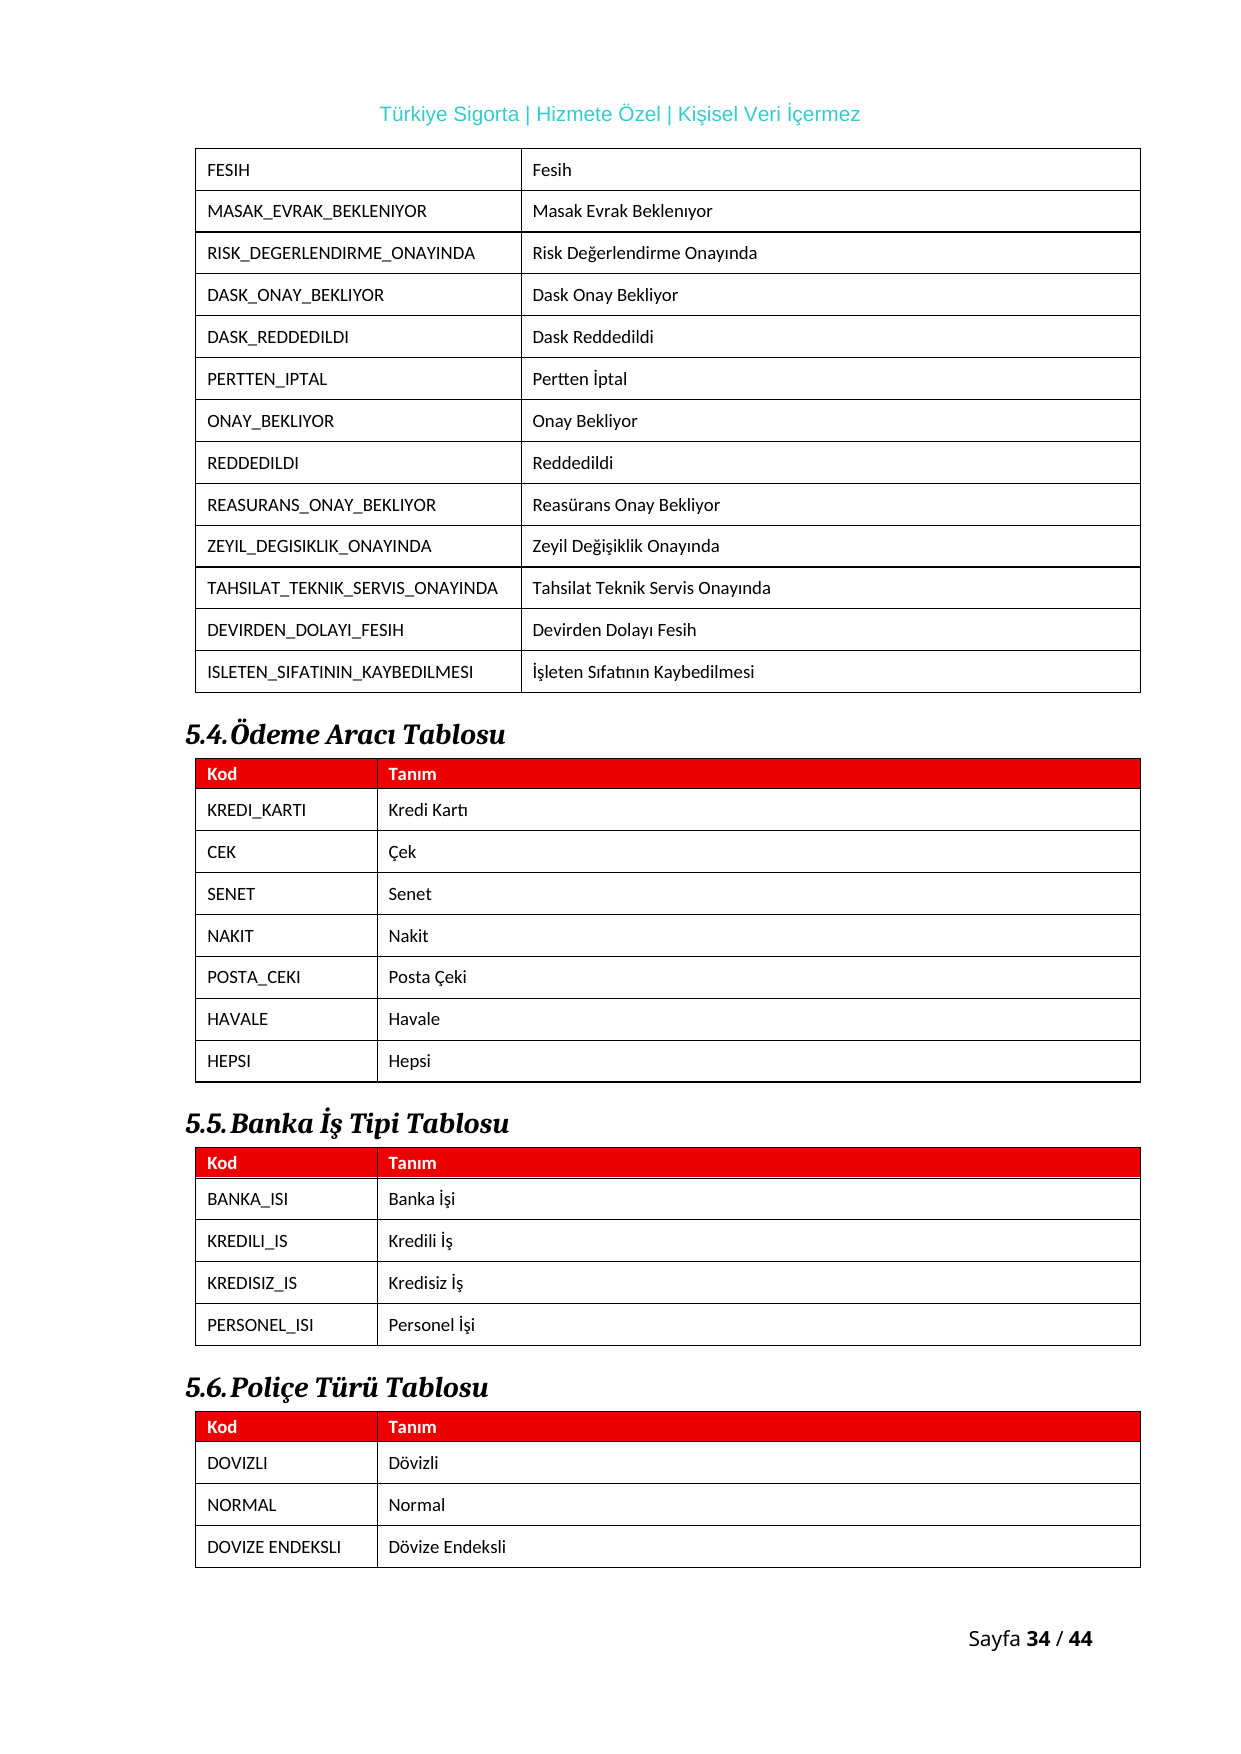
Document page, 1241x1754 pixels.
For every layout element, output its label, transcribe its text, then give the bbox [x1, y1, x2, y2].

table_cell ONAY_BEKLIYOR [196, 400, 521, 441]
table_cell ISLETEN_SIFATININ_KAYBEDILMESI [196, 651, 521, 692]
table_cell REDDEDILDI [196, 442, 521, 483]
table_cell Devirden Dolayı Fesih [522, 609, 1140, 650]
table_cell Reasürans Onay Bekliyor [522, 484, 1140, 524]
table_cell Kredisiz İş [378, 1262, 1140, 1303]
table_header Tanım [378, 1148, 1140, 1177]
table_header Tanım [378, 1412, 1140, 1441]
table_cell Reddedildi [522, 442, 1140, 483]
table_cell İşleten Sıfatının Kaybedilmesi [522, 651, 1140, 692]
table_cell Havale [378, 999, 1140, 1039]
table_header Tanım [378, 759, 1140, 788]
table_cell DOVIZE ENDEKSLI [196, 1526, 377, 1567]
table_cell BANKA_ISI [196, 1179, 377, 1219]
table_cell ZEYIL_DEGISIKLIK_ONAYINDA [196, 526, 521, 566]
table_cell MASAK_EVRAK_BEKLENIYOR [196, 191, 521, 231]
table_cell Senet [378, 873, 1140, 914]
table_cell Kredili İş [378, 1220, 1140, 1261]
table_cell FESIH [196, 149, 521, 189]
subtitle Banka İş Tipi Tablosu [185, 1107, 1092, 1141]
table_header Kod [196, 1148, 377, 1177]
table_cell PERTTEN_IPTAL [196, 358, 521, 399]
table_cell DASK_REDDEDILDI [196, 316, 521, 357]
table_cell Kredi Kartı [378, 789, 1140, 830]
table_cell Normal [378, 1484, 1140, 1525]
table_cell PERSONEL_ISI [196, 1304, 377, 1345]
table_cell Onay Bekliyor [522, 400, 1140, 441]
table_cell DASK_ONAY_BEKLIYOR [196, 274, 521, 315]
table_cell Masak Evrak Beklenıyor [522, 191, 1140, 231]
table_cell Fesih [522, 149, 1140, 189]
table_cell Dask Onay Bekliyor [522, 274, 1140, 315]
table_cell KREDISIZ_IS [196, 1262, 377, 1303]
table_cell DEVIRDEN_DOLAYI_FESIH [196, 609, 521, 650]
subtitle Ödeme Aracı Tablosu [185, 718, 1092, 752]
table_cell POSTA_CEKI [196, 957, 377, 998]
table_cell Dövize Endeksli [378, 1526, 1140, 1567]
table_cell HEPSI [196, 1041, 377, 1081]
subtitle Poliçe Türü Tablosu [185, 1371, 1092, 1404]
table_cell HAVALE [196, 999, 377, 1039]
table_cell Posta Çeki [378, 957, 1140, 998]
table_cell Risk Değerlendirme Onayında [522, 233, 1140, 273]
table_header Kod [196, 759, 377, 788]
table_cell RISK_DEGERLENDIRME_ONAYINDA [196, 233, 521, 273]
table_cell Dövizli [378, 1442, 1140, 1483]
table_cell Personel İşi [378, 1304, 1140, 1345]
table_cell DOVIZLI [196, 1442, 377, 1483]
table_cell NORMAL [196, 1484, 377, 1525]
table_cell KREDI_KARTI [196, 789, 377, 830]
table_cell REASURANS_ONAY_BEKLIYOR [196, 484, 521, 524]
table_cell NAKIT [196, 915, 377, 956]
table_cell SENET [196, 873, 377, 914]
table_cell TAHSILAT_TEKNIK_SERVIS_ONAYINDA [196, 568, 521, 608]
table_cell Çek [378, 831, 1140, 872]
table_cell Dask Reddedildi [522, 316, 1140, 357]
table_cell CEK [196, 831, 377, 872]
table_cell Hepsi [378, 1041, 1140, 1081]
table_cell Tahsilat Teknik Servis Onayında [522, 568, 1140, 608]
table_header Kod [196, 1412, 377, 1441]
table_cell Pertten İptal [522, 358, 1140, 399]
table_cell Nakit [378, 915, 1140, 956]
table_cell Zeyil Değişiklik Onayında [522, 526, 1140, 566]
table_cell KREDILI_IS [196, 1220, 377, 1261]
table_cell Banka İşi [378, 1179, 1140, 1219]
